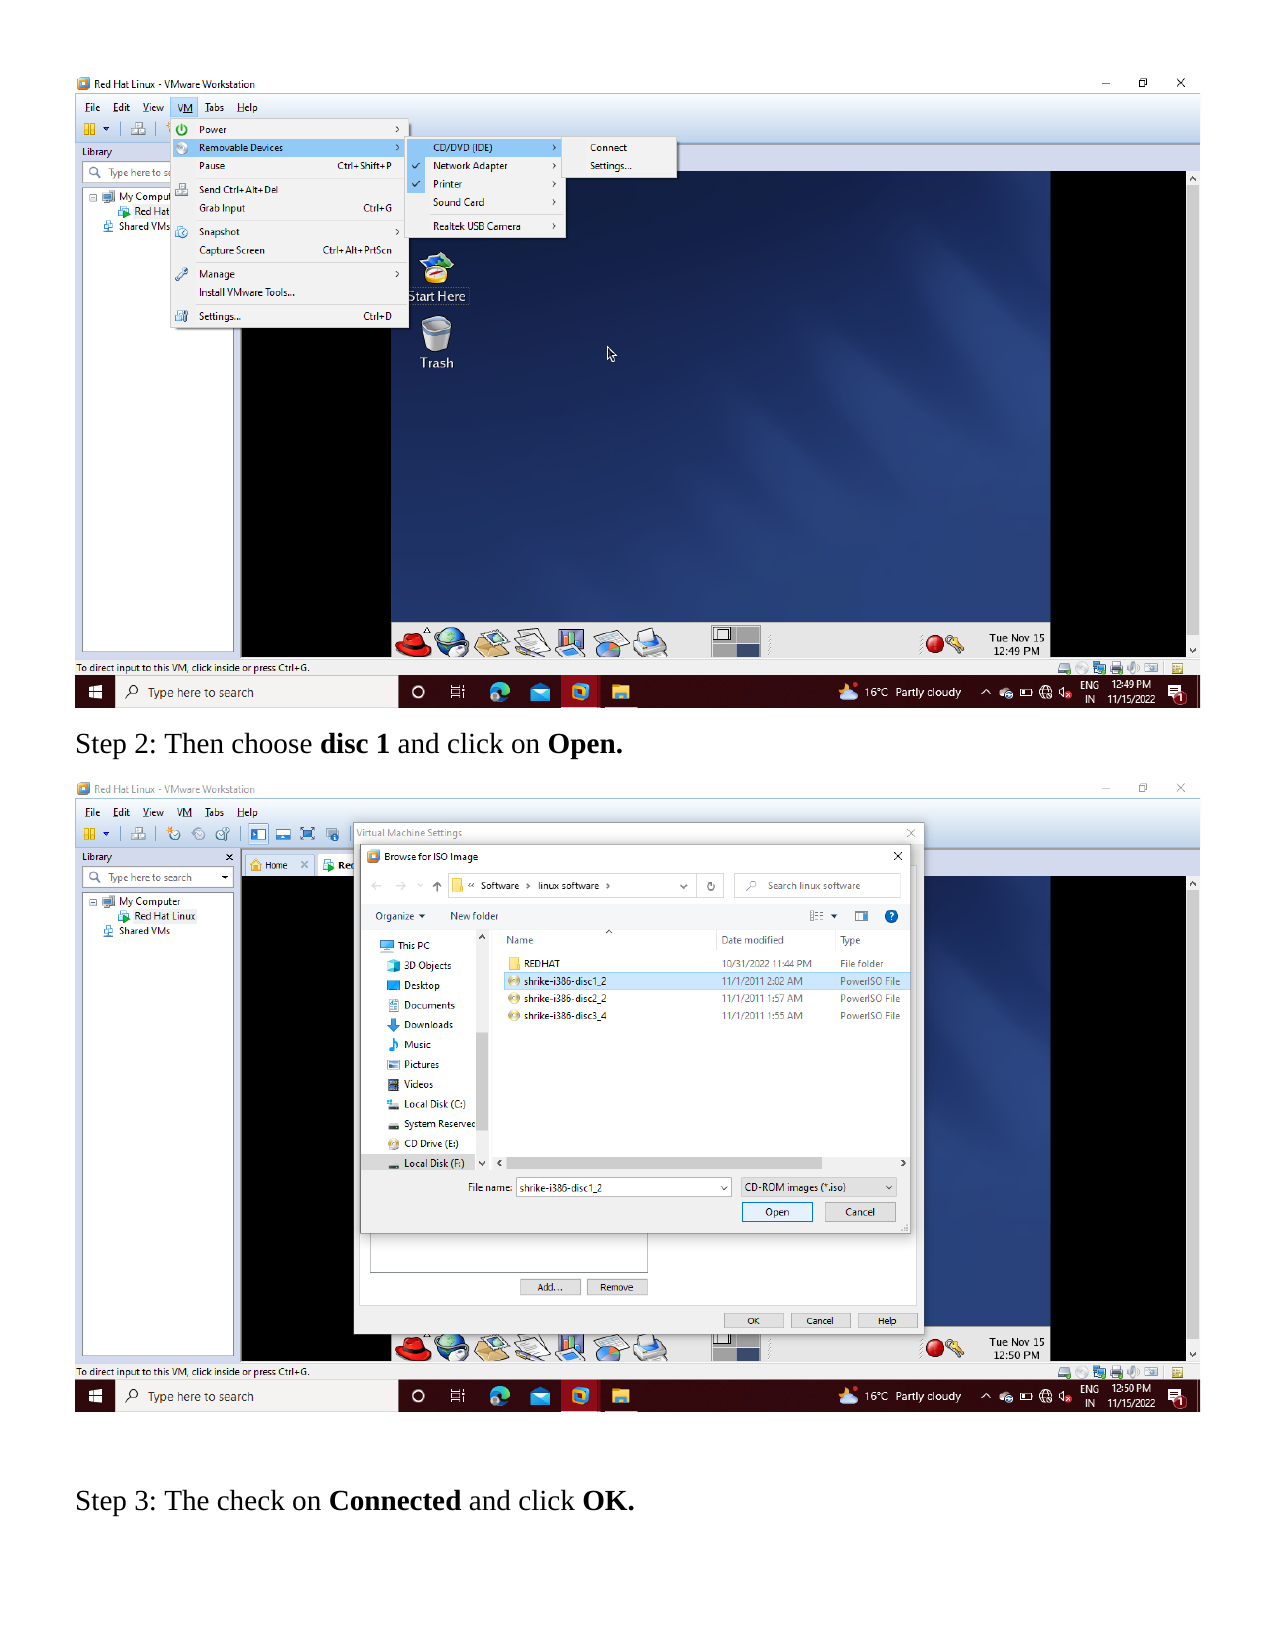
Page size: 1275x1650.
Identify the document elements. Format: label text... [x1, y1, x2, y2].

picture [75, 75, 1200, 708]
text Step 2: Then choose disc 1 and click on Open. [75, 726, 1200, 760]
text Step 3: The check on Connected and click OK. [75, 1483, 1200, 1517]
picture [75, 779, 1200, 1412]
